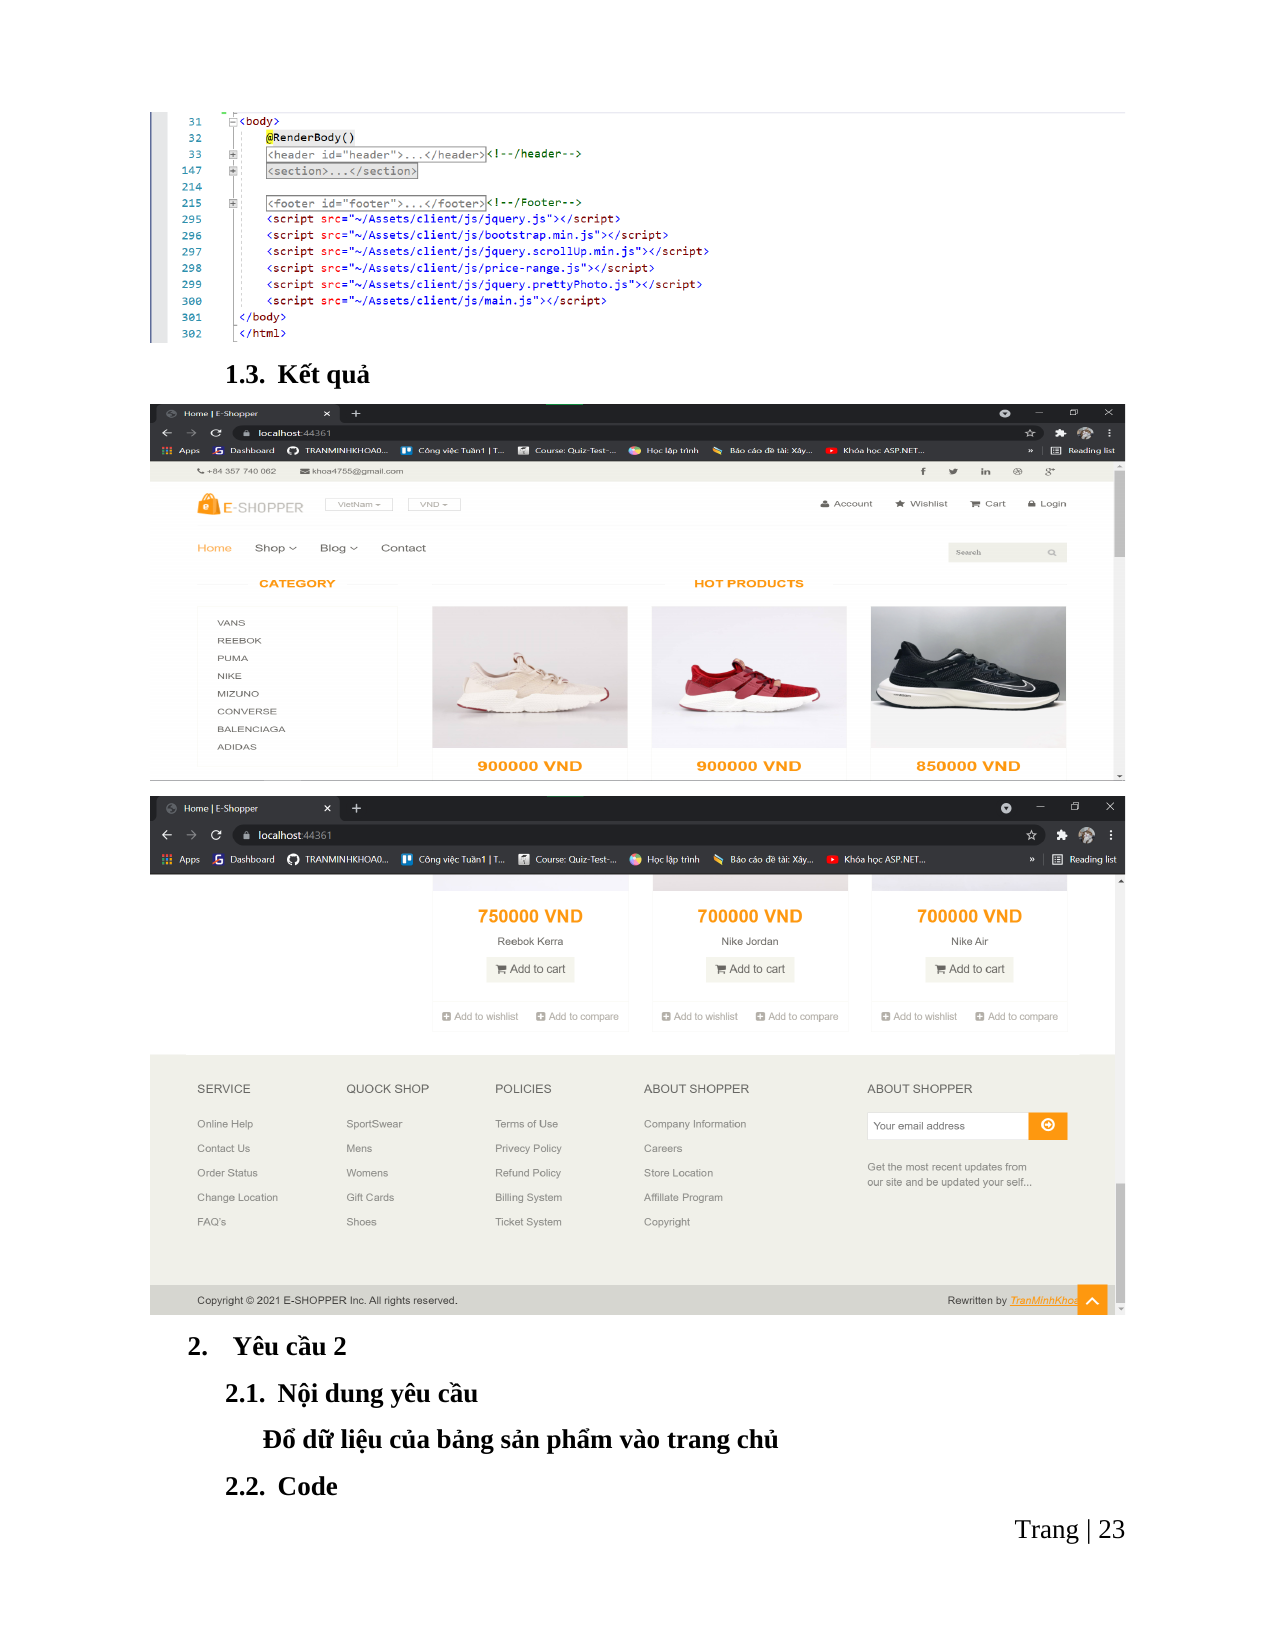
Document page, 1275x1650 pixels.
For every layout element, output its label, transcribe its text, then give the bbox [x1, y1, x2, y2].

text Yêu cầu 2 [187, 1330, 1125, 1361]
text Đổ dữ liệu của bảng sản phẩm vào trang chủ [262, 1424, 1125, 1455]
picture [150, 112, 1125, 343]
picture [150, 796, 1125, 1315]
picture [150, 404, 1125, 781]
text Kết quả [225, 358, 1125, 389]
text Code [225, 1470, 1125, 1501]
text Nội dung yêu cầu [225, 1377, 1125, 1408]
